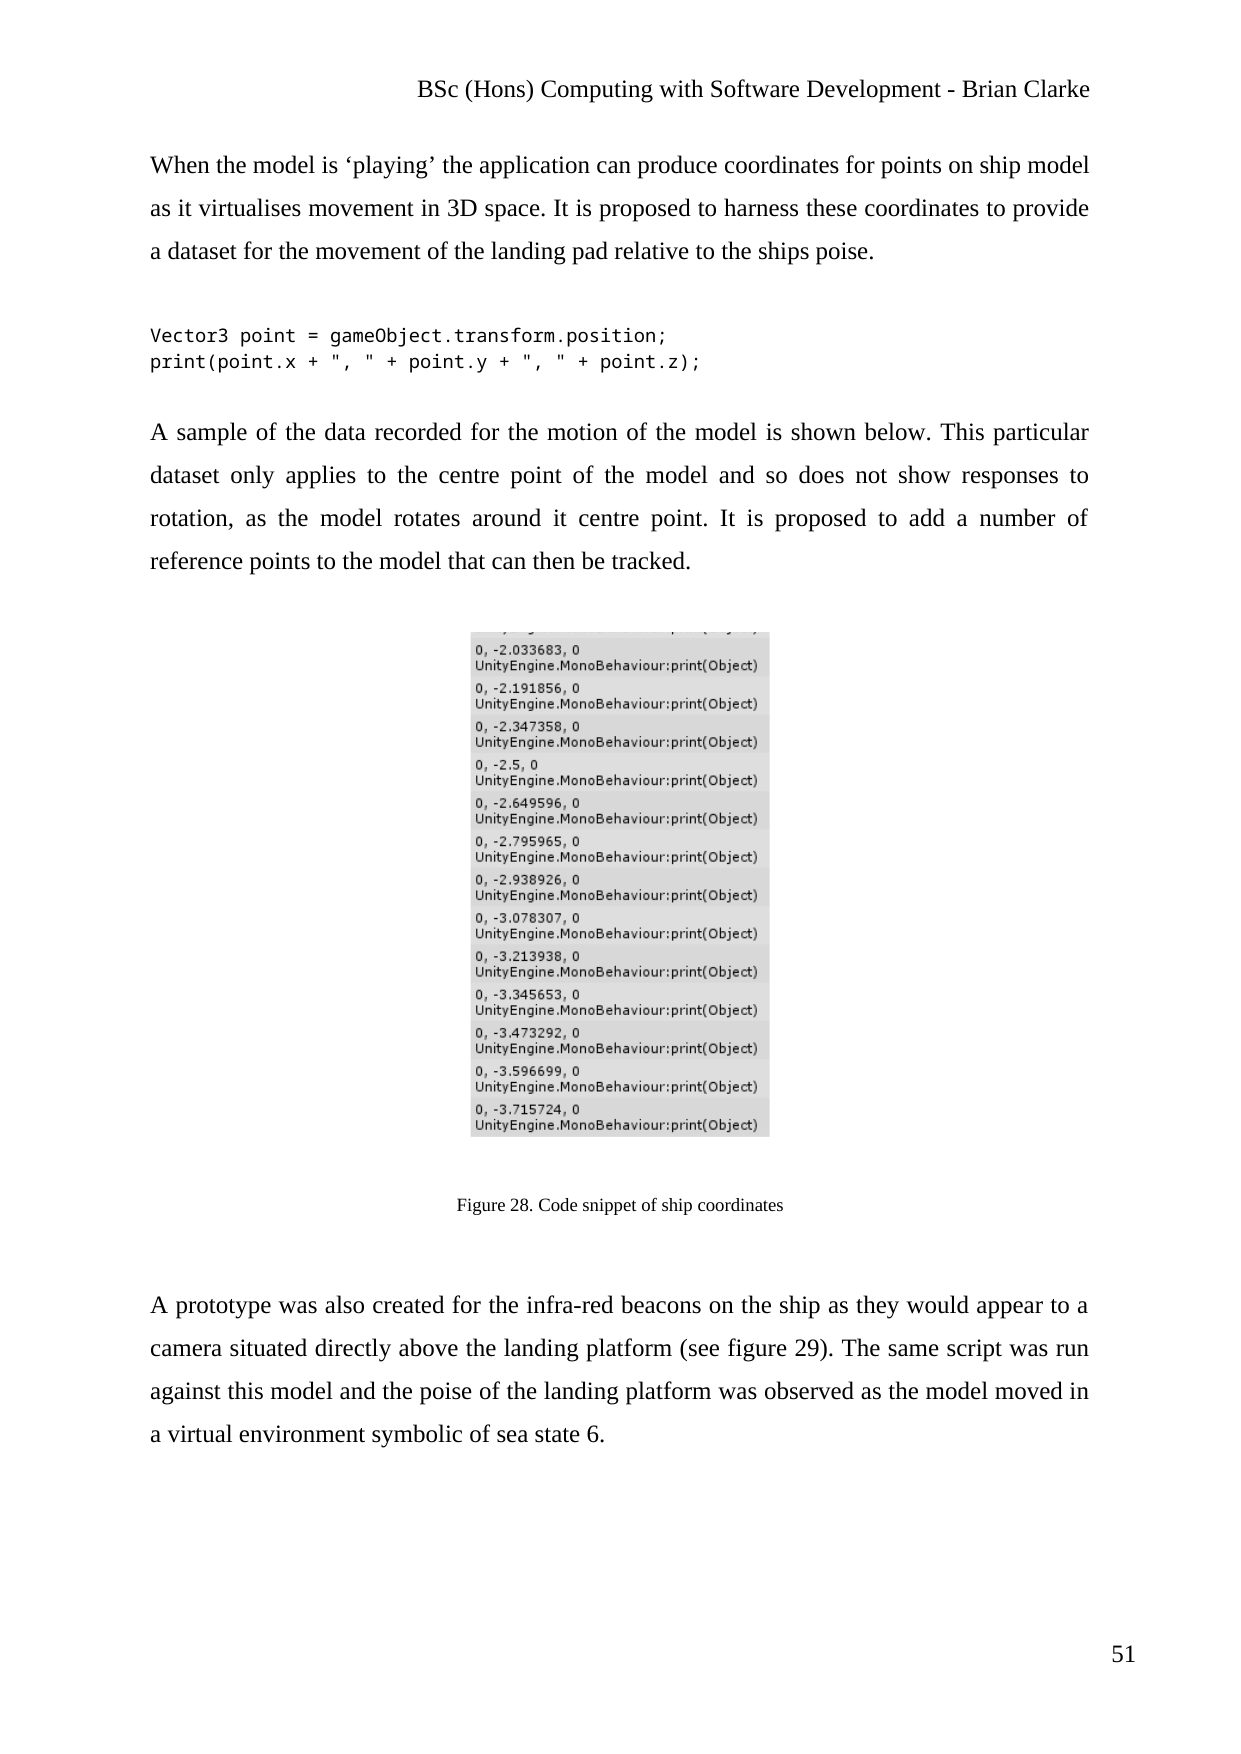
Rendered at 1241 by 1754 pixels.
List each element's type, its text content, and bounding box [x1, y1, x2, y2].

text Figure 28. Code snippet of ship coordinates [150, 1193, 1090, 1215]
text A prototype was also created for the infra-red beacons on the ship as they would appear to a camera situated directly above the landing platform (see figure 29). The same script was run against this model and the poise of the landing platform was observed as the model moved in a virtual environment symbolic of sea state 6. [150, 1290, 1090, 1448]
text print(point.x + ", " + point.y + ", " + point.z); [150, 348, 1090, 373]
text A sample of the data recorded for the motion of the model is shown below. This particular dataset only applies to the centre point of the model and so does not show responses to rotation, as the model rotates around it centre point. It is proposed to add a number of reference points to the model that can then be tracked. [150, 417, 1090, 575]
text When the model is ‘playing’ the application can produce coordinates for points on ship model as it virtualises movement in 3D space. It is proposed to harness these coordinates to provide a dataset for the movement of the landing pad relative to the ships poise. [150, 150, 1090, 265]
text Vector3 point = gameObject.transform.position; [150, 322, 1090, 348]
